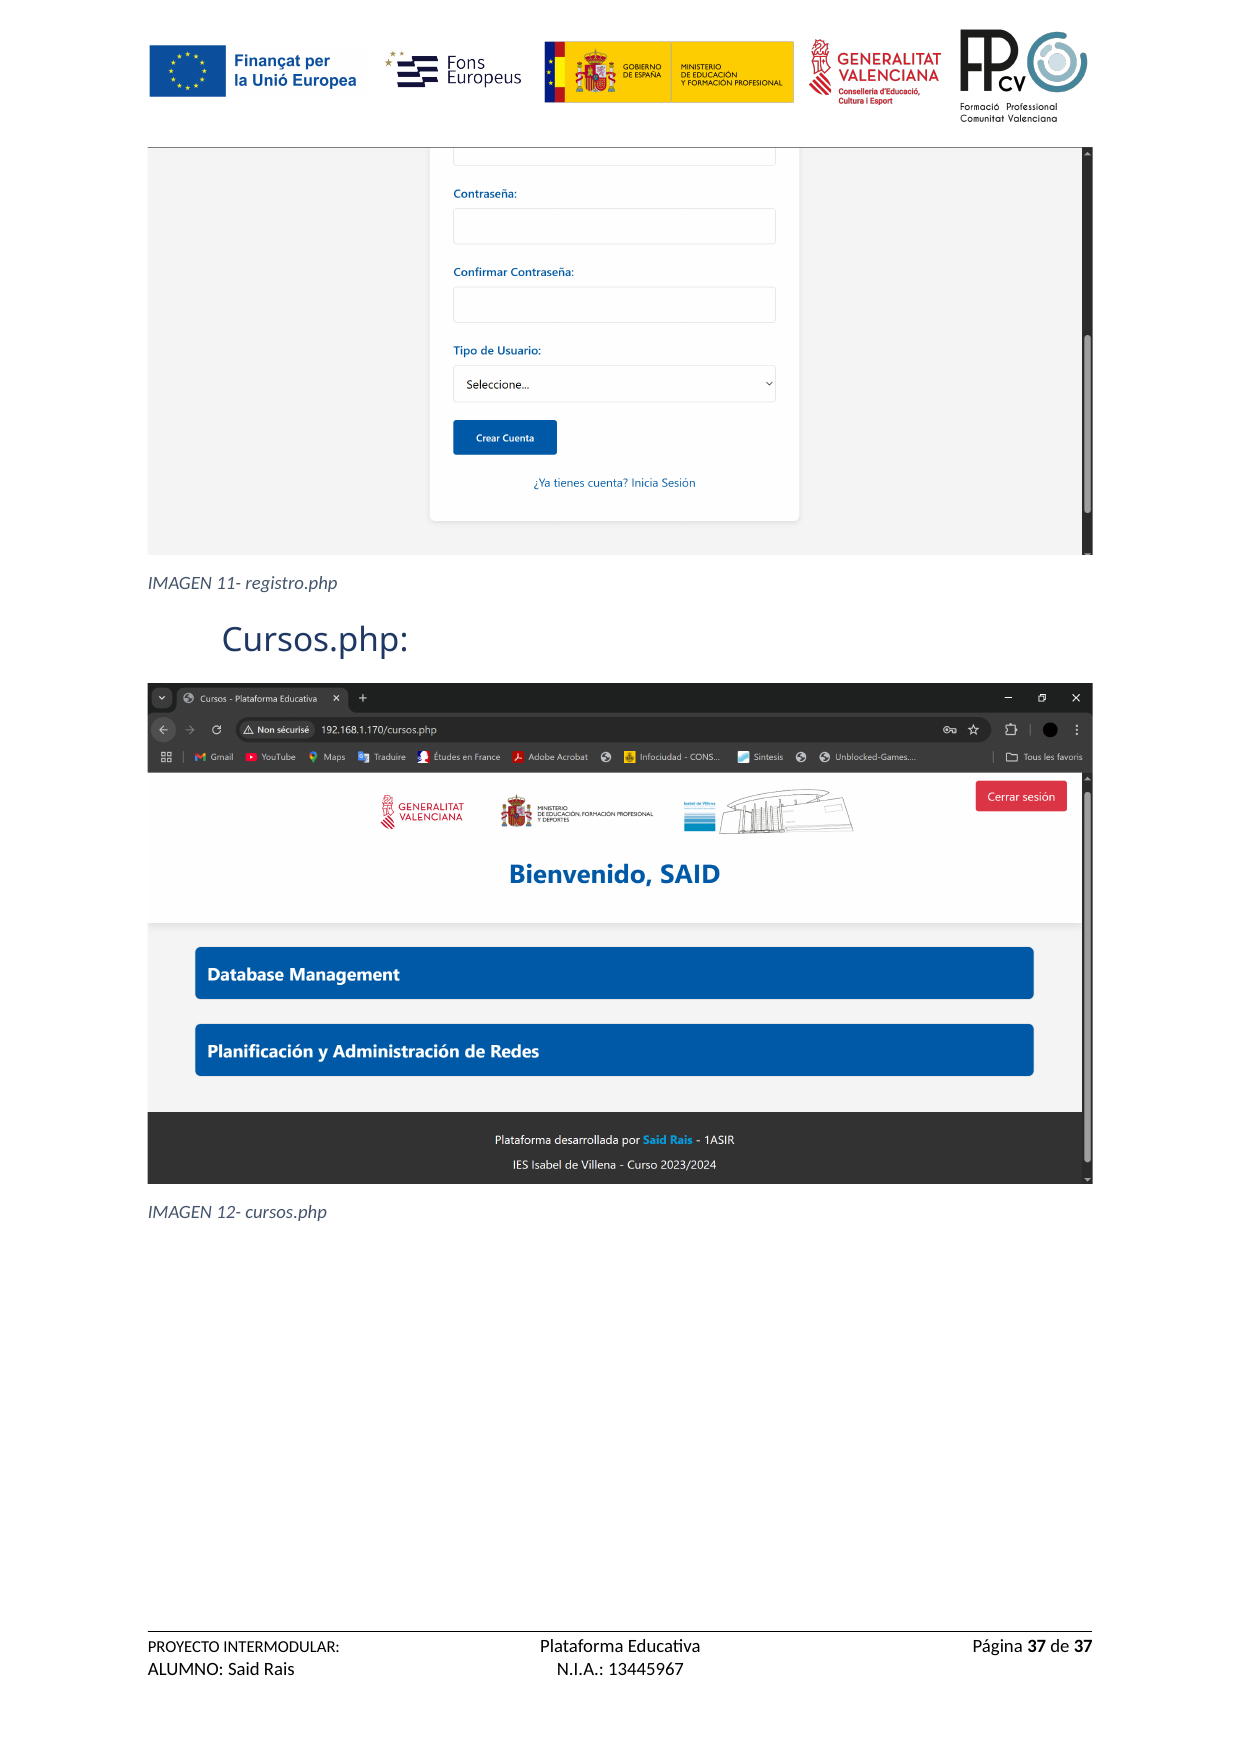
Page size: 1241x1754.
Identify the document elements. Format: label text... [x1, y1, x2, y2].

text IMAGEN 11- registro.php [148, 572, 1092, 594]
picture [147, 44, 370, 102]
picture [955, 22, 1091, 127]
picture [543, 40, 795, 104]
picture [147, 683, 1093, 1184]
text IMAGEN 12- cursos.php [148, 1201, 1092, 1223]
picture [384, 50, 530, 94]
subtitle Cursos.php: [221, 615, 1092, 661]
picture [809, 39, 941, 105]
picture [147, 147, 1093, 555]
